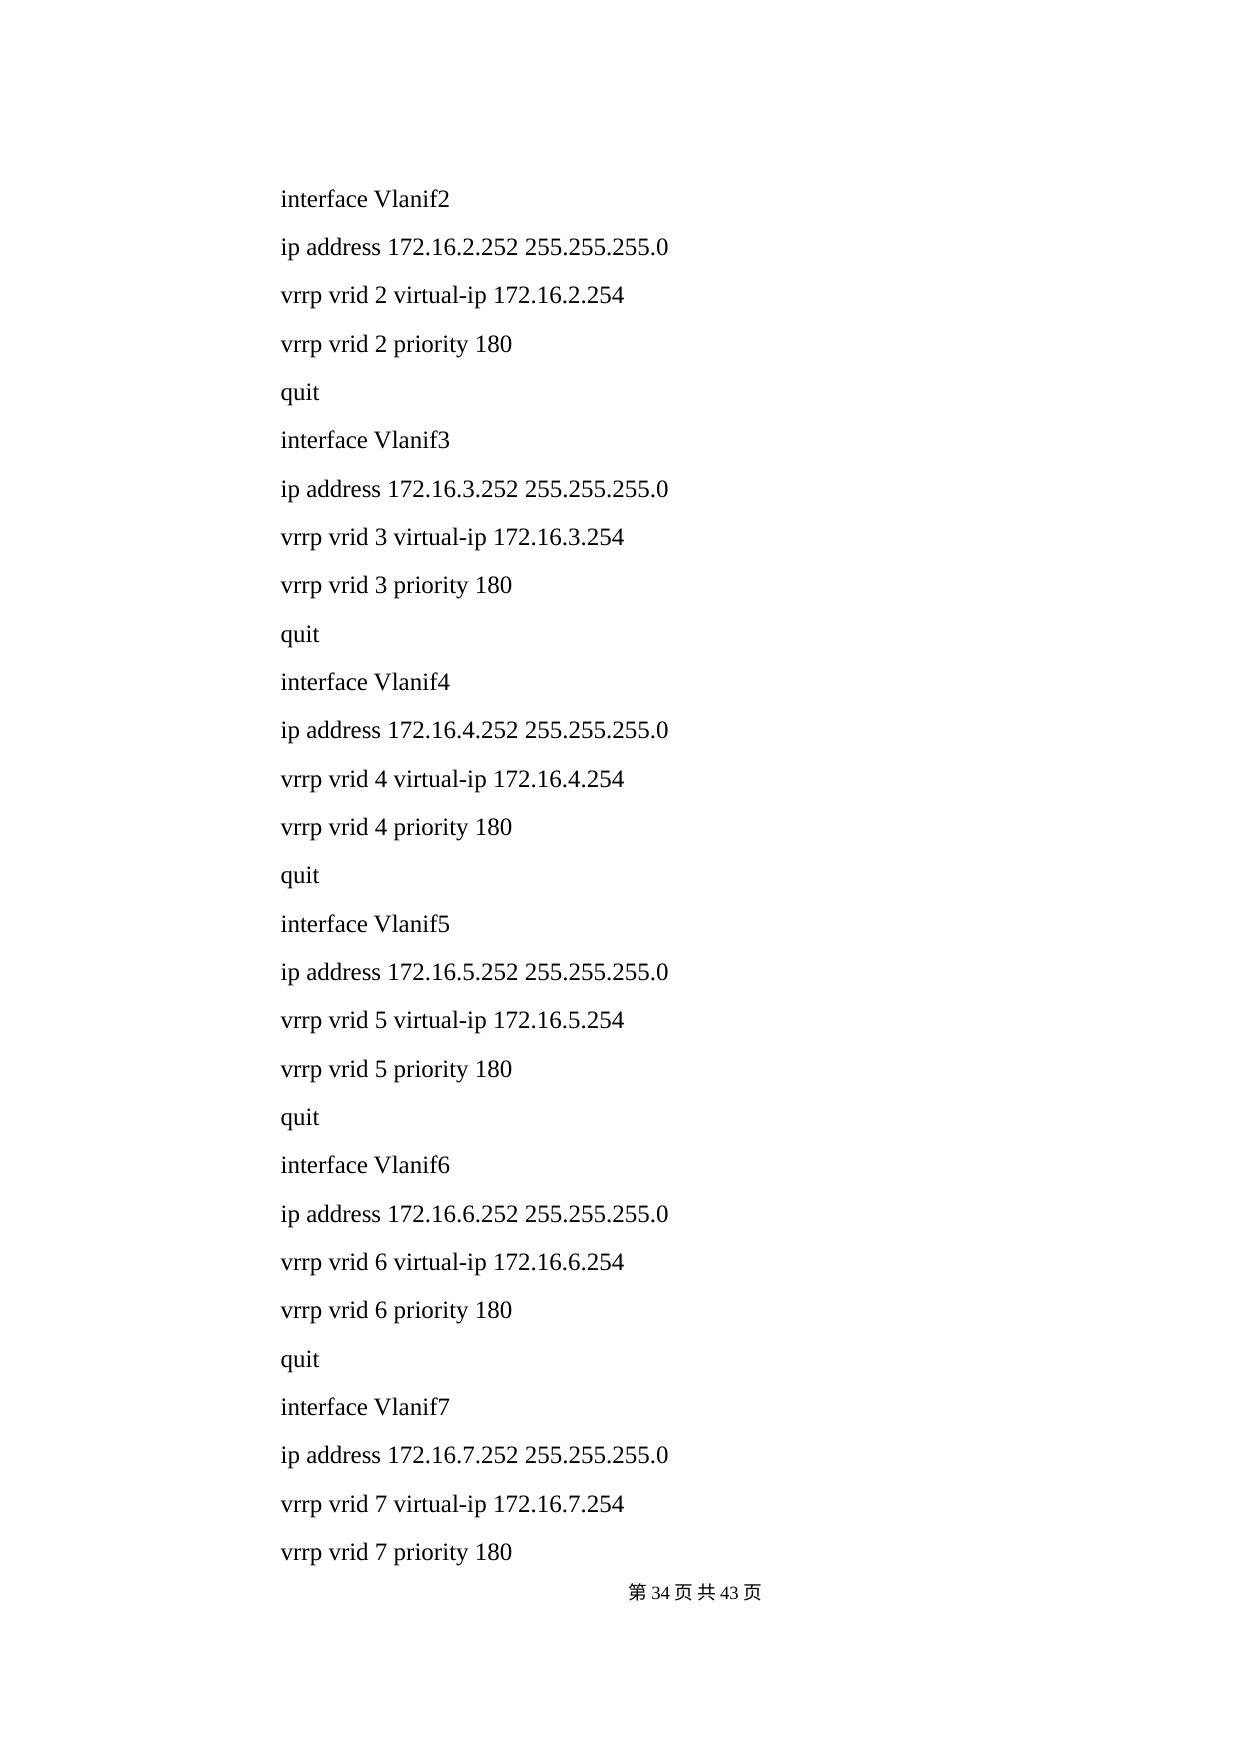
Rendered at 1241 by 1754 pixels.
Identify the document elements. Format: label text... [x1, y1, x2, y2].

text quit [230, 374, 1122, 408]
text vrrp vrid 2 priority 180 [230, 326, 1122, 360]
text vrrp vrid 4 virtual-ip 172.16.4.254 [230, 761, 1122, 795]
text ip address 172.16.4.252 255.255.255.0 [230, 713, 1122, 747]
text vrrp vrid 7 priority 180 [230, 1534, 1122, 1568]
text interface Vlanif2 [230, 181, 1122, 215]
text vrrp vrid 6 priority 180 [230, 1293, 1122, 1327]
text vrrp vrid 7 virtual-ip 172.16.7.254 [230, 1486, 1122, 1520]
text ip address 172.16.5.252 255.255.255.0 [230, 954, 1122, 988]
text quit [230, 1099, 1122, 1133]
text quit [230, 858, 1122, 892]
text vrrp vrid 3 virtual-ip 172.16.3.254 [230, 519, 1122, 553]
text interface Vlanif5 [230, 906, 1122, 940]
text ip address 172.16.7.252 255.255.255.0 [230, 1438, 1122, 1472]
text vrrp vrid 5 priority 180 [230, 1051, 1122, 1085]
text quit [230, 1341, 1122, 1375]
text vrrp vrid 5 virtual-ip 172.16.5.254 [230, 1003, 1122, 1037]
text interface Vlanif7 [230, 1389, 1122, 1423]
text ip address 172.16.2.252 255.255.255.0 [230, 229, 1122, 263]
text ip address 172.16.3.252 255.255.255.0 [230, 471, 1122, 505]
text vrrp vrid 4 priority 180 [230, 809, 1122, 843]
text vrrp vrid 6 virtual-ip 172.16.6.254 [230, 1244, 1122, 1278]
text interface Vlanif4 [230, 664, 1122, 698]
text ip address 172.16.6.252 255.255.255.0 [230, 1196, 1122, 1230]
text interface Vlanif3 [230, 423, 1122, 457]
text quit [230, 616, 1122, 650]
text vrrp vrid 3 priority 180 [230, 568, 1122, 602]
text interface Vlanif6 [230, 1148, 1122, 1182]
text vrrp vrid 2 virtual-ip 172.16.2.254 [230, 278, 1122, 312]
